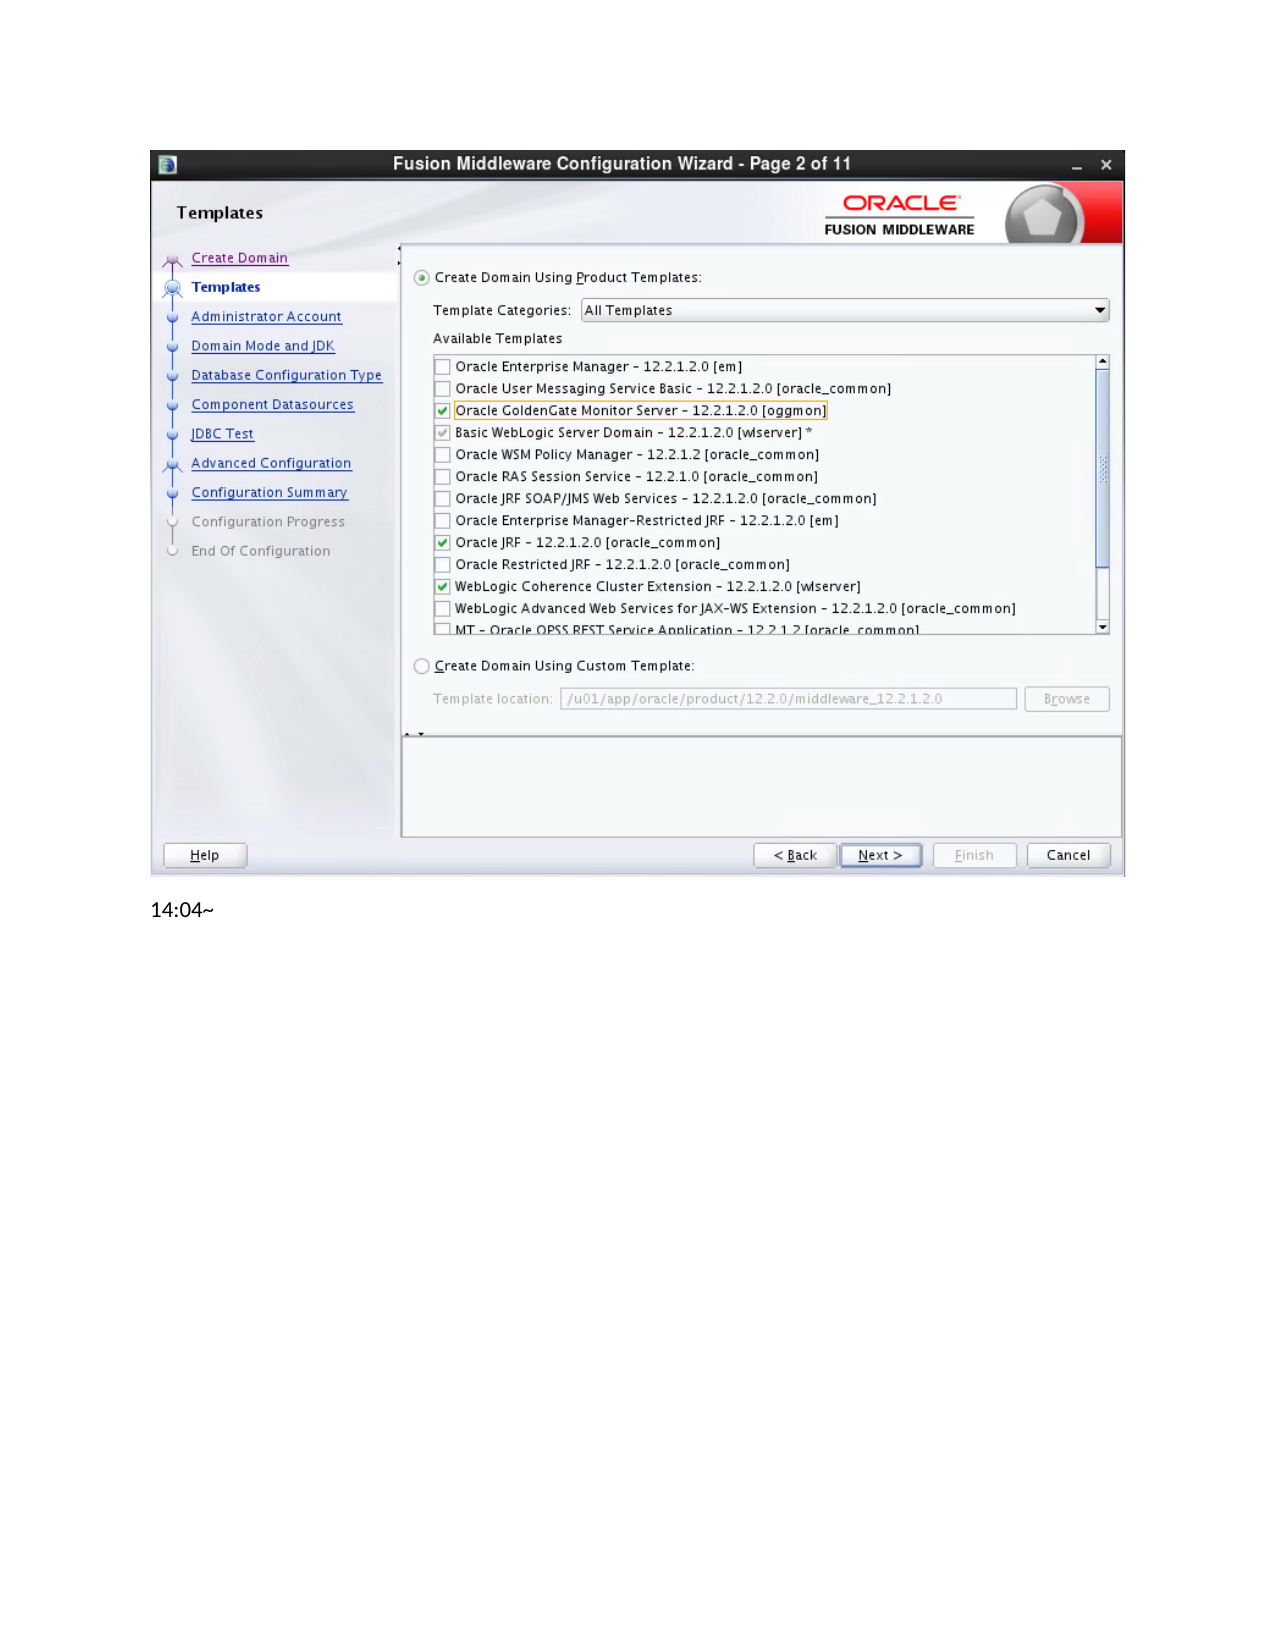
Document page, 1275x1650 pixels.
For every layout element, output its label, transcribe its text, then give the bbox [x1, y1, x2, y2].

picture [150, 150, 1125, 877]
text 14:04~ [150, 895, 1125, 923]
